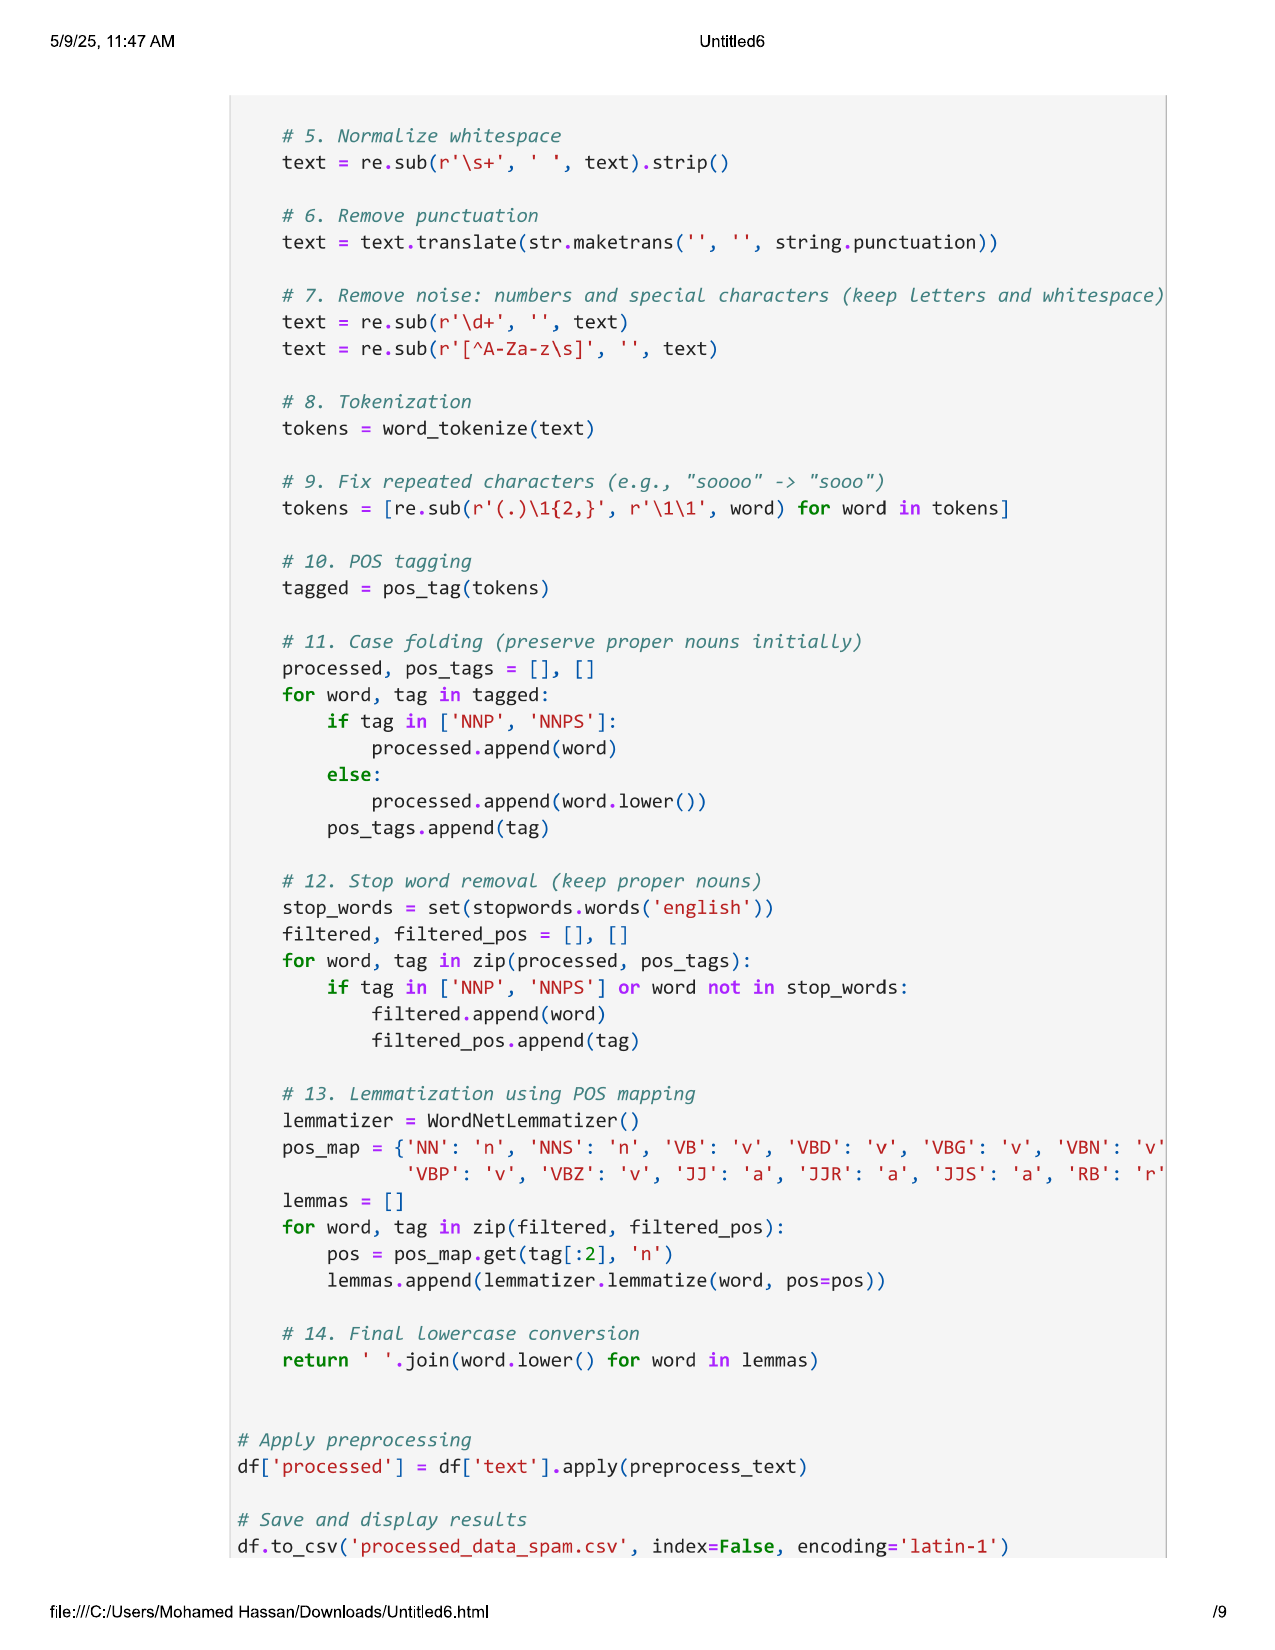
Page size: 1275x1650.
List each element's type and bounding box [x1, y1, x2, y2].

picture [228, 95, 1213, 1558]
